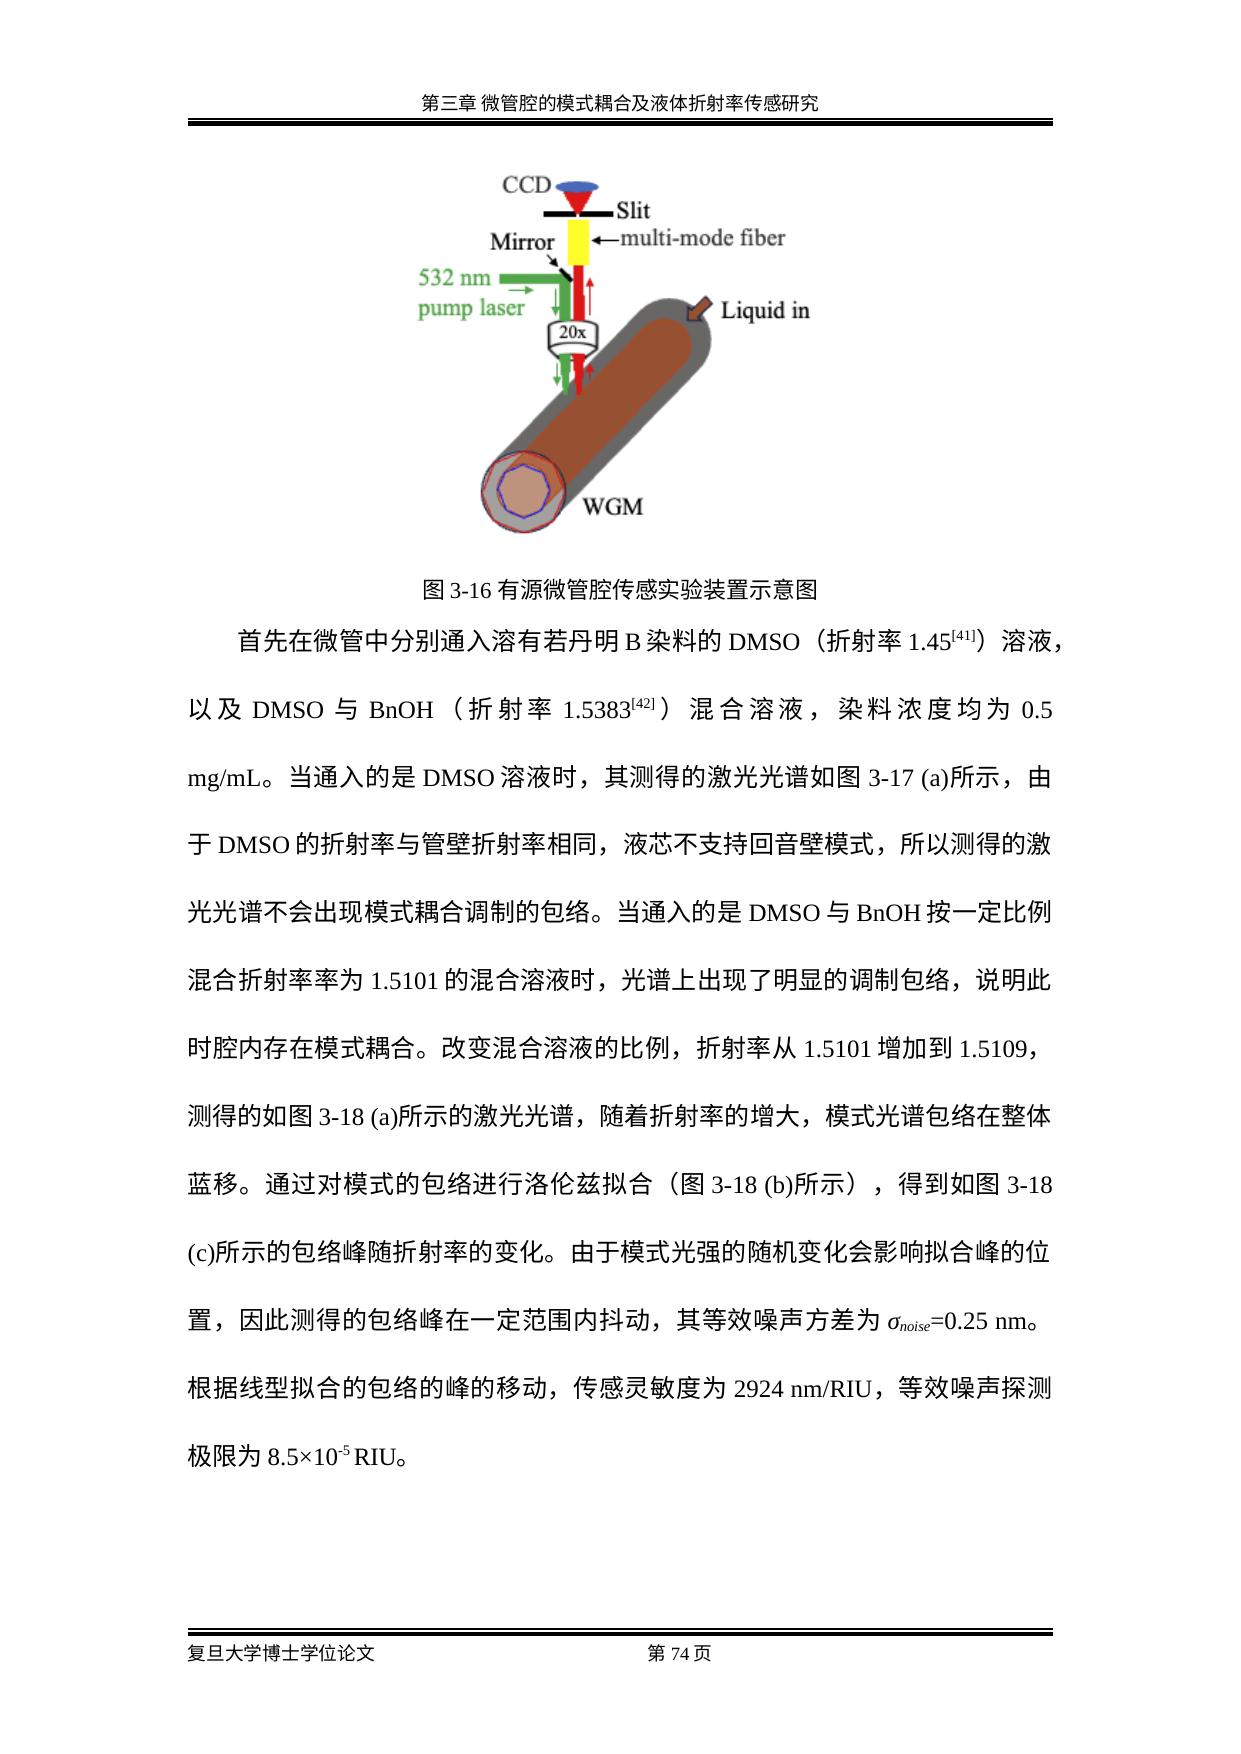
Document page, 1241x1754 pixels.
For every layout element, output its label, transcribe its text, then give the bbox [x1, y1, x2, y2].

text 图3-16 有源微管腔传感实验装置示意图 [187, 571, 1053, 605]
picture [397, 163, 843, 552]
text 首先在微管中分别通入溶有若丹明B染料的DMSO（折射率1.45[41]）溶液，以及DMSO与BnOH（折射率1.5383[42]）混合溶液，染料浓度均为0.5 mg/mL。当通入的是DMSO溶液时，其测得的激光光谱如图3-17 (a)所示，由于DMSO的折射率与管壁折射率相同，液芯不支持回音壁模式，所以测得的激光光谱不会出现模式耦合调制的包络。当通入的是DMSO与BnOH按一定比例混合折射率率为1.5101的混合溶液时，光谱上出现了明显的调制包络，说明此时腔内存在模式耦合。改变混合溶液的比例，折射率从1.5101增加到1.5109，测得的如图3-18 (a)所示的激光光谱，随着折射率的增大，模式光谱包络在整体蓝移。通过对模式的包络进行洛伦兹拟合（图3-18 (b)所示），得到如图3-18 (c)所示的包络峰随折射率的变化。由于模式光强的随机变化会影响拟合峰的位置，因此测得的包络峰在一定范围内抖动，其等效噪声方差为σnoise=0.25 nm。根据线型拟合的包络的峰的移动，传感灵敏度为2924 nm/RIU，等效噪声探测极限为8.5×10-5 RIU。 [187, 605, 1053, 1488]
